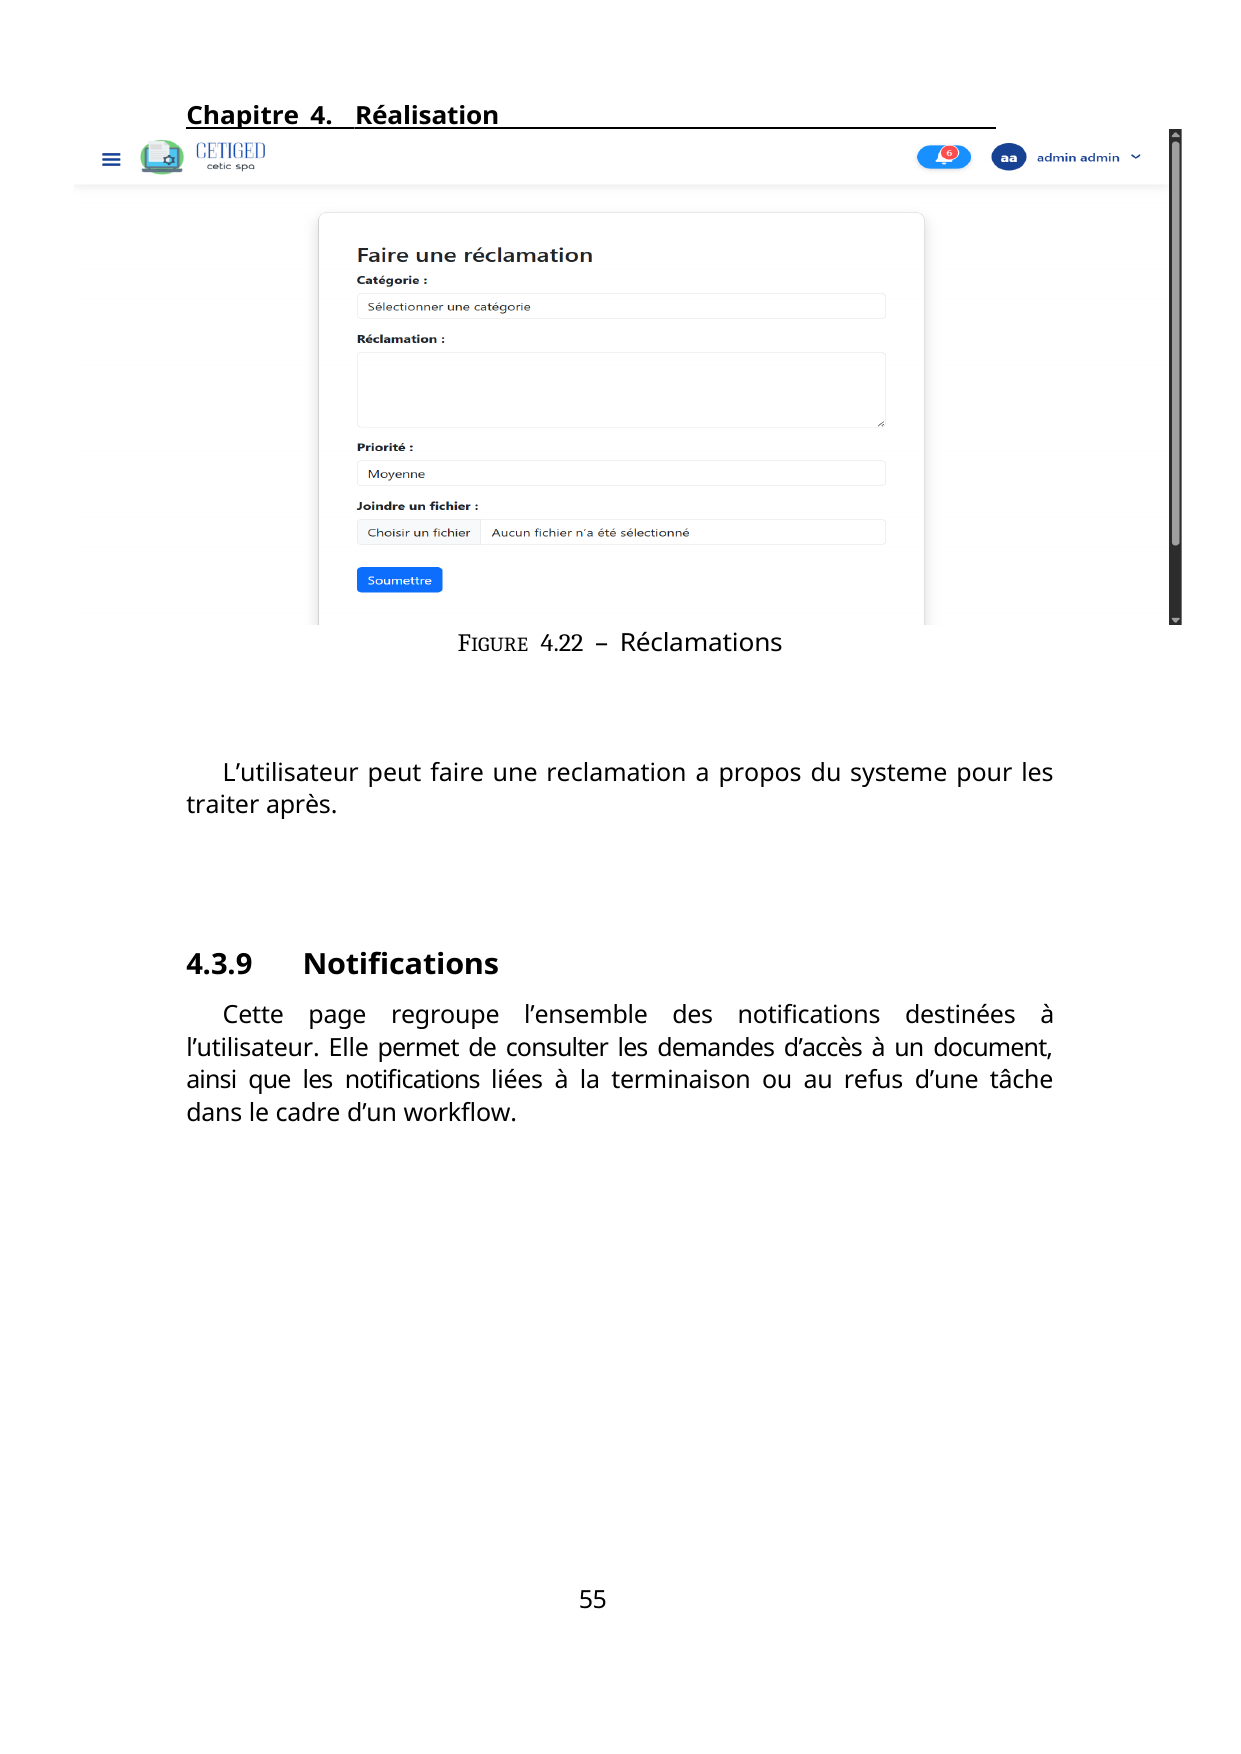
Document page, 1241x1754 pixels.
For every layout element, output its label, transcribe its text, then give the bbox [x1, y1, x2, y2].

text L’utilisateur peut faire une reclamation a propos du systeme pour les traiter après. [186, 755, 1054, 821]
picture [73, 129, 1182, 625]
subtitle Notifications [186, 943, 1181, 983]
text Cette page regroupe l’ensemble des notifications destinées à l’utilisateur. Elle permet de consulter les demandes d’accès à un document, ainsi que les notifications liées à la terminaison ou au refus d’une tâche dans le cadre d’un workflow. [186, 998, 1054, 1129]
text Figure 4.22 – Réclamations [137, 625, 1104, 658]
